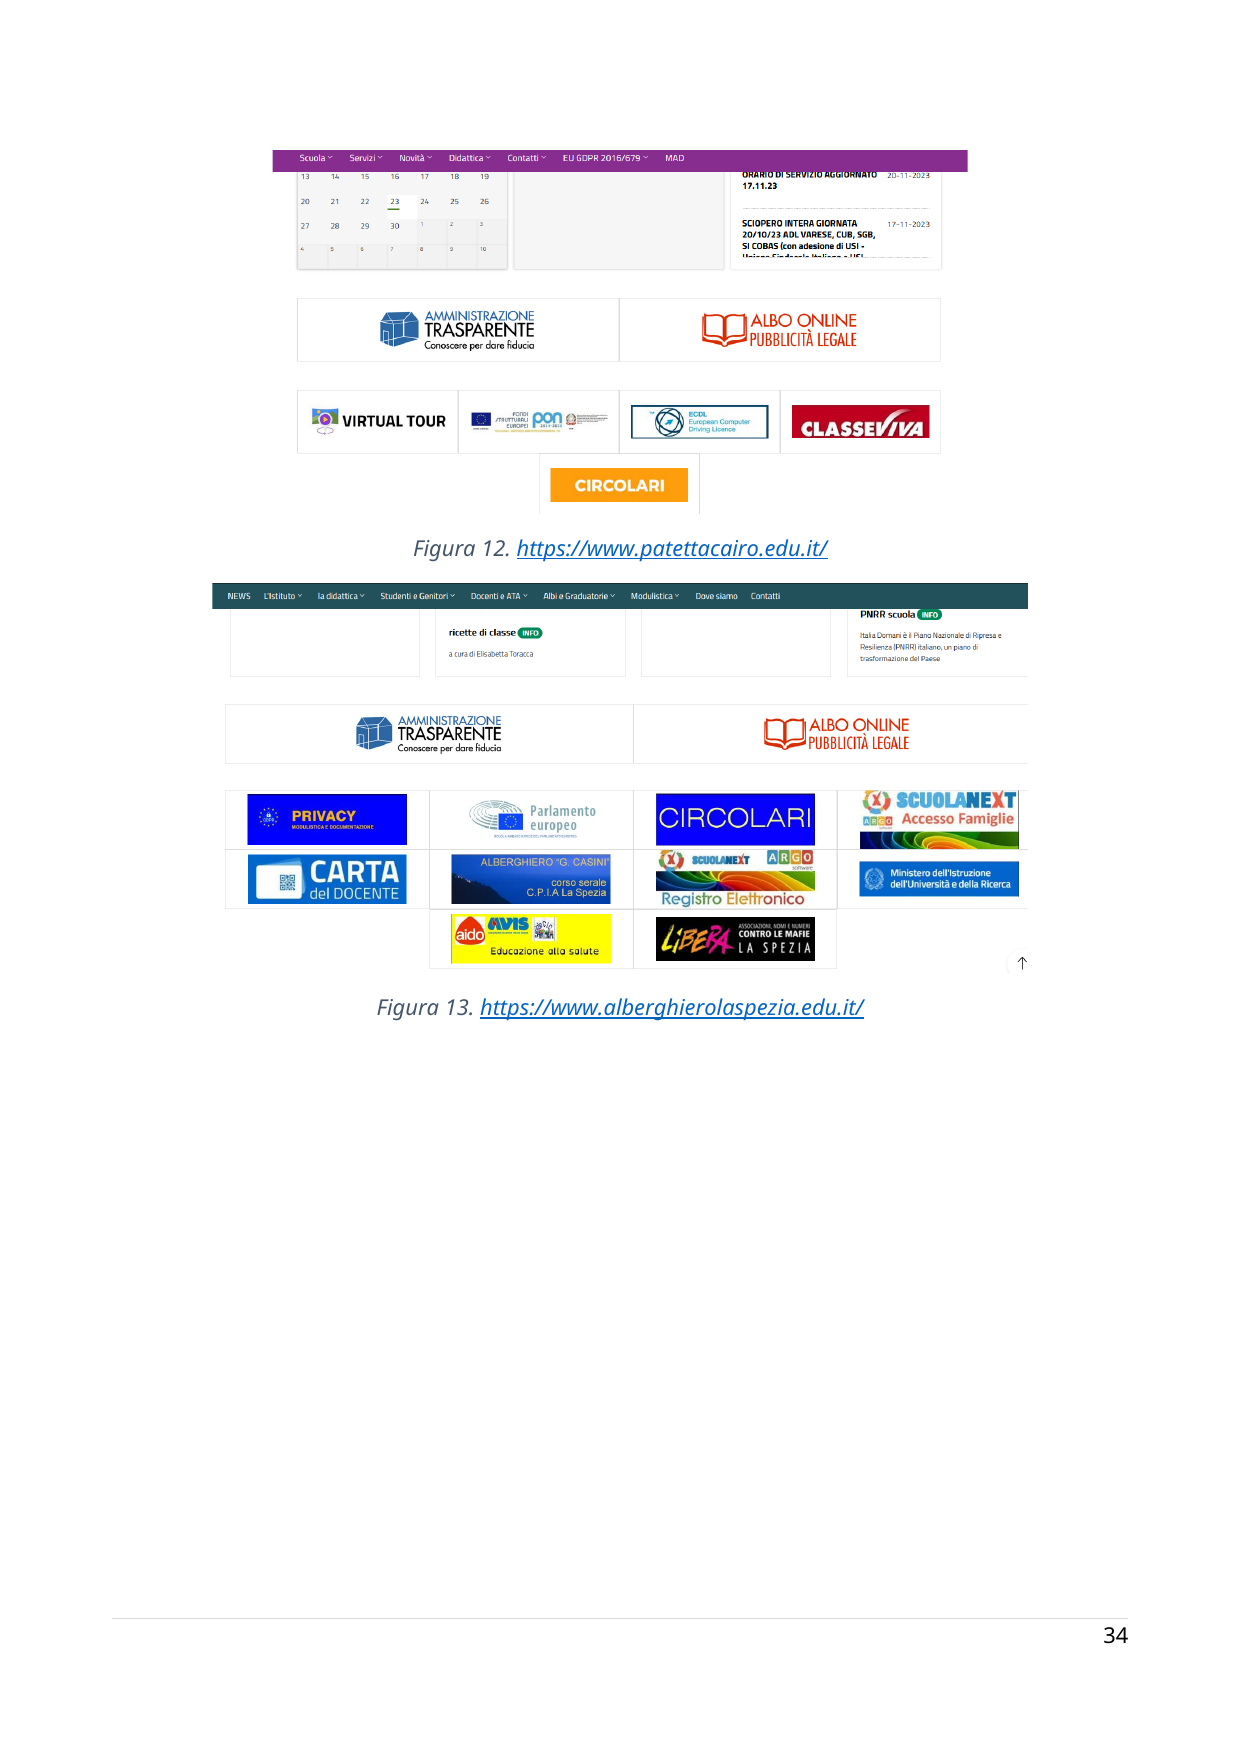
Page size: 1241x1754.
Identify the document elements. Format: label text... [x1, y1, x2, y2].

picture [212, 583, 1028, 973]
picture [272, 150, 968, 514]
text Figura 13. https://www.alberghierolaspezia.edu.it/ [112, 992, 1128, 1021]
text Figura 12. https://www.patettacairo.edu.it/ [112, 533, 1128, 562]
